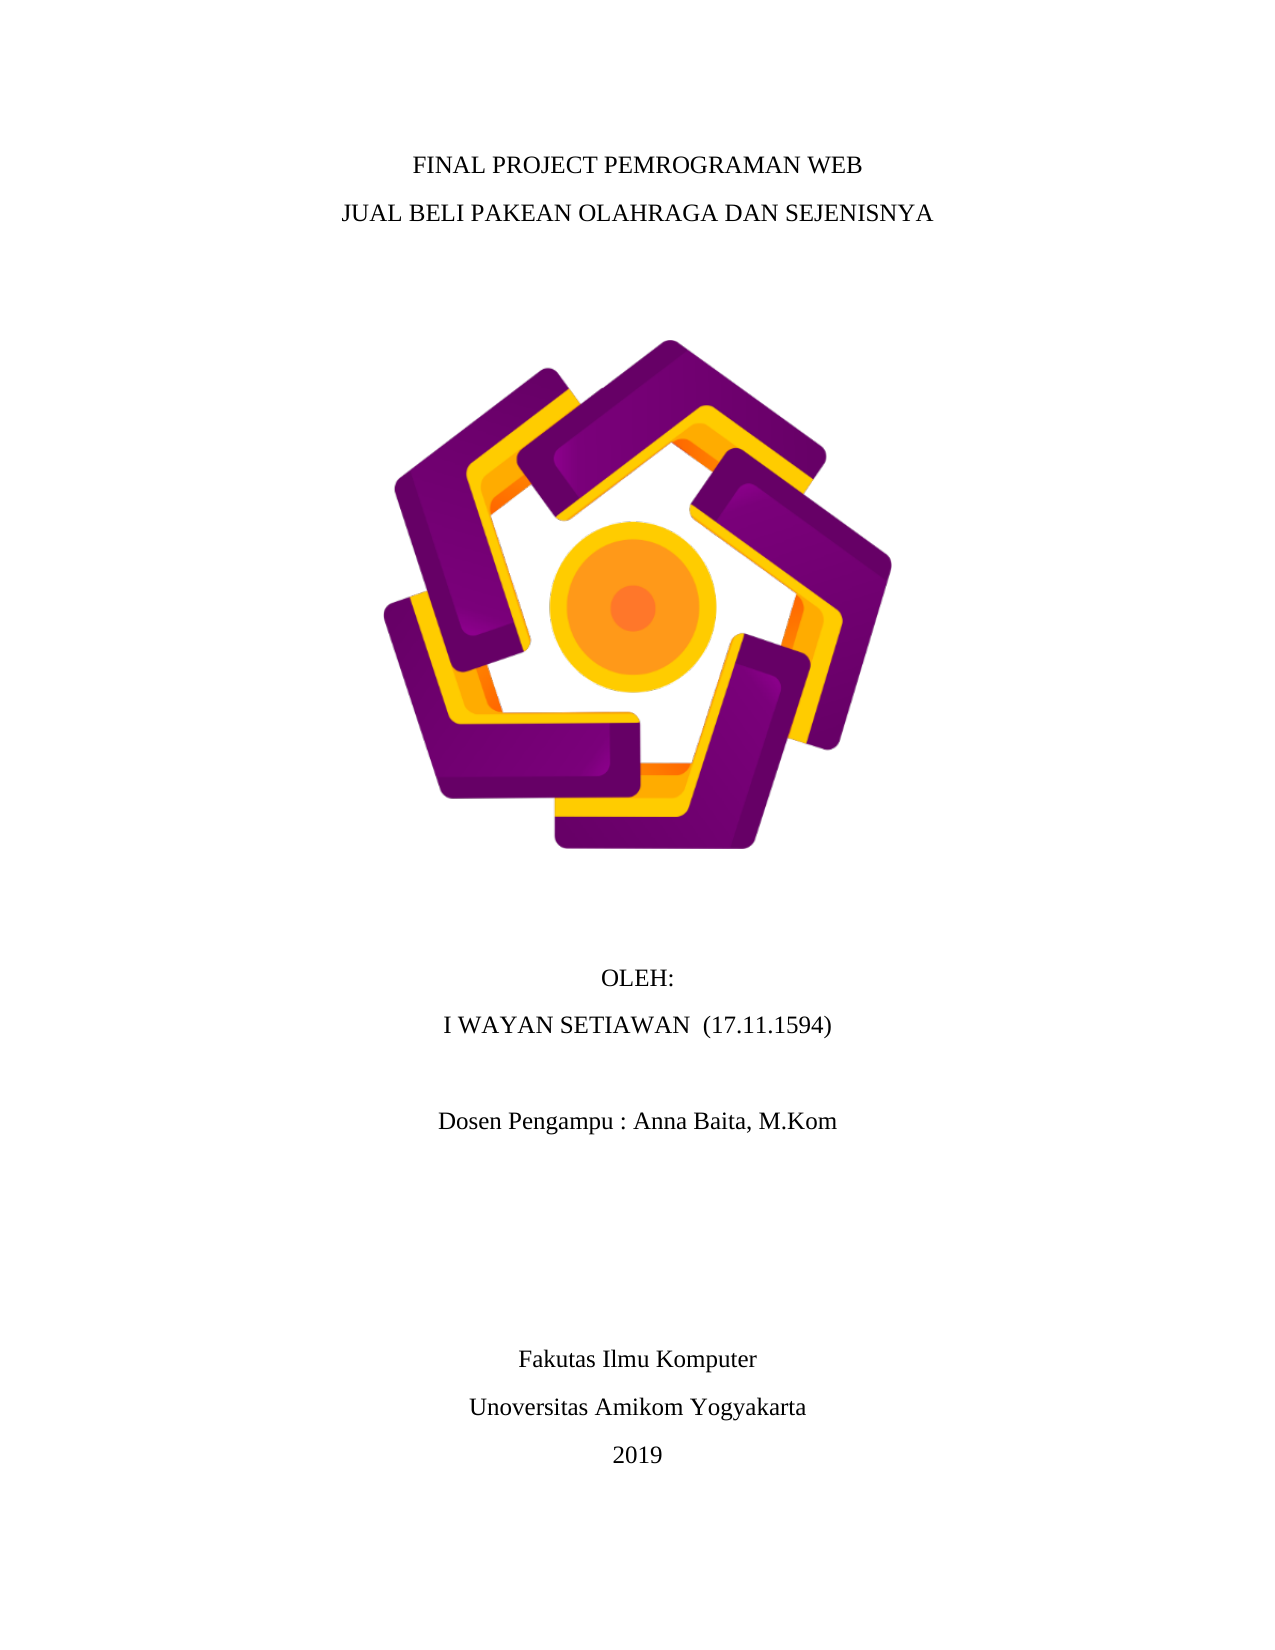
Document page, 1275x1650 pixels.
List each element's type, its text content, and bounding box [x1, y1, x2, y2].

text Dosen Pengampu : Anna Baita, M.Kom [150, 1106, 1125, 1134]
text I WAYAN SETIAWAN (17.11.1594) [150, 1010, 1125, 1039]
text FINAL PROJECT PEMROGRAMAN WEB [150, 150, 1125, 179]
text 2019 [150, 1440, 1125, 1468]
text Fakutas Ilmu Komputer [150, 1344, 1125, 1373]
text JUAL BELI PAKEAN OLAHRAGA DAN SEJENISNYA [150, 198, 1125, 226]
text Unoversitas Amikom Yogyakarta [150, 1392, 1125, 1421]
text OLEH: [150, 963, 1125, 991]
picture [383, 340, 892, 849]
